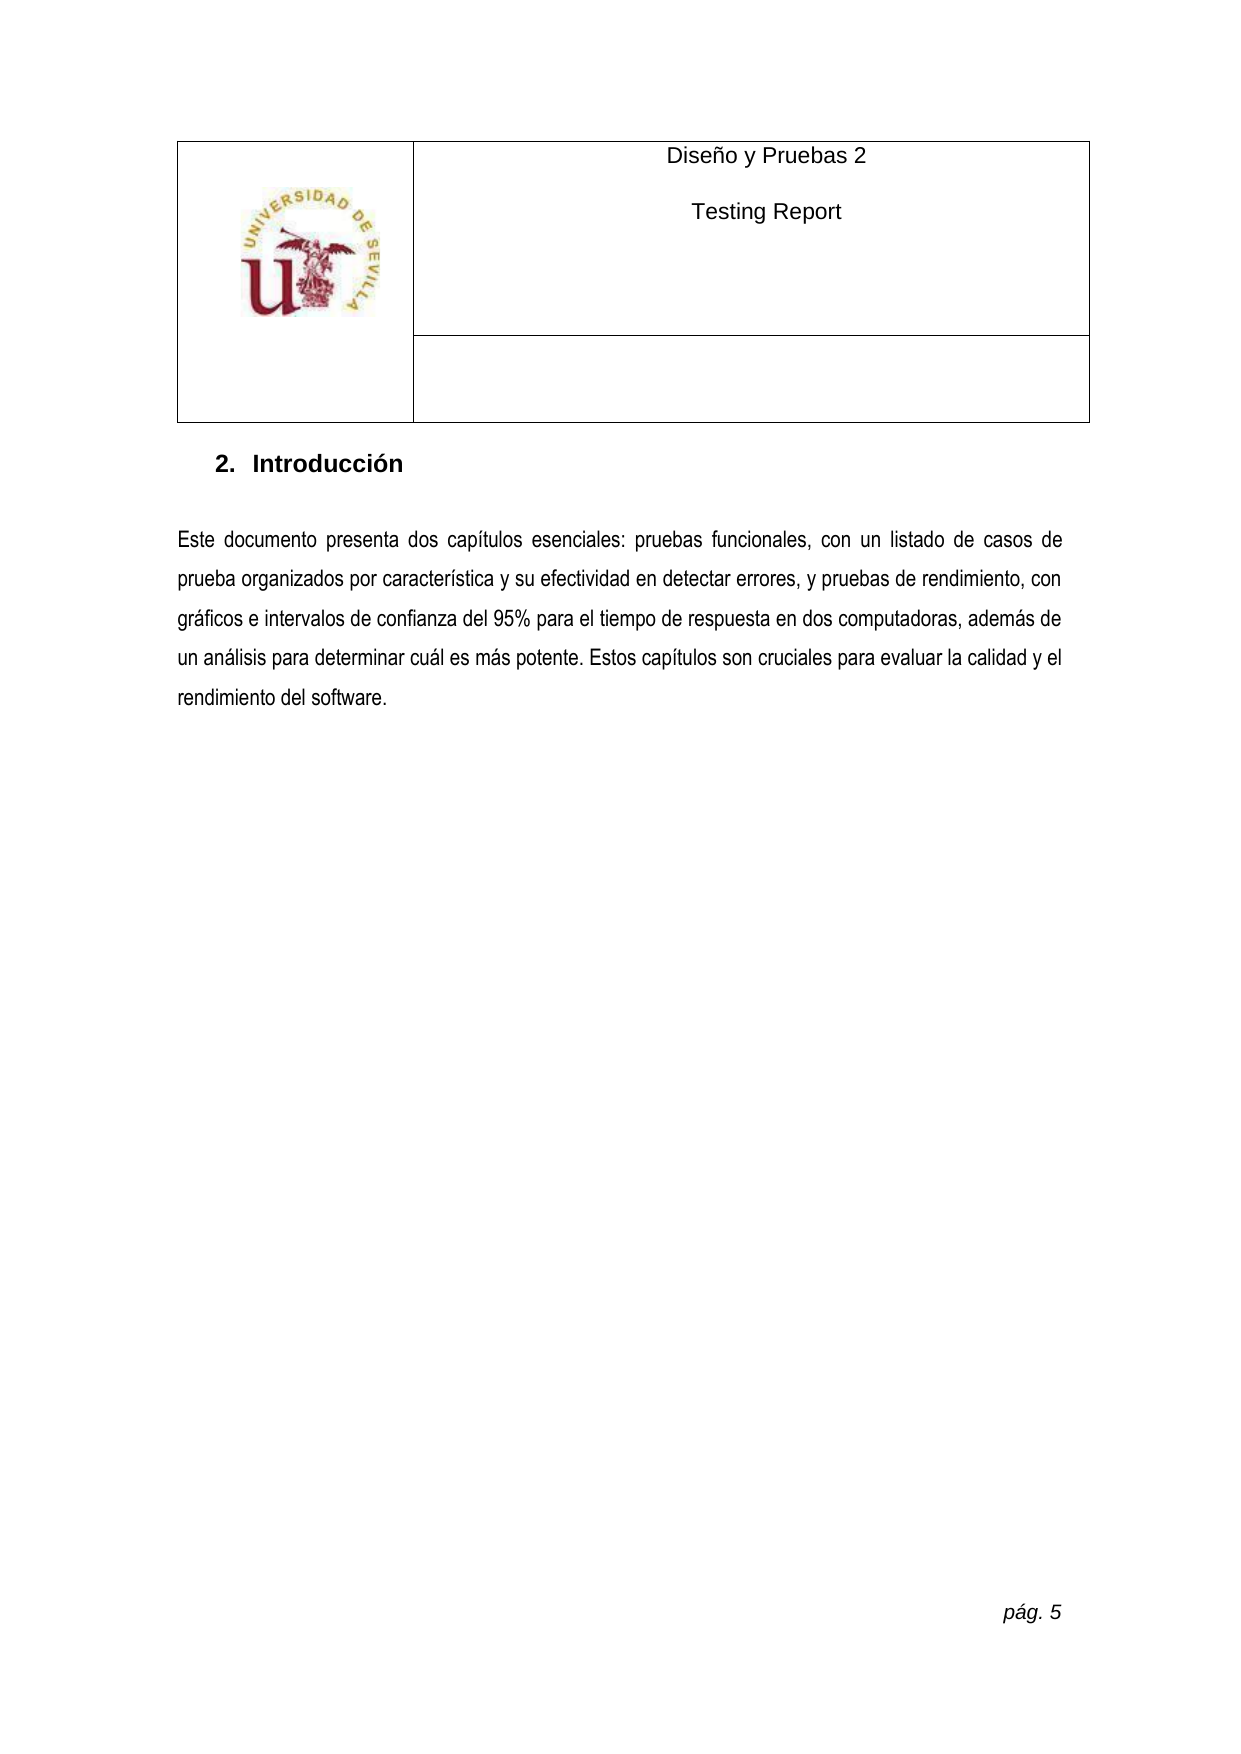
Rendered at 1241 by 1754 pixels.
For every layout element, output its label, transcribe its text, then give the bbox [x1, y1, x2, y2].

text Este documento presenta dos capítulos esenciales: pruebas funcionales, con un listado de casos de prueba organizados por característica y su efectividad en detectar errores, y pruebas de rendimiento, con gráficos e intervalos de confianza del 95% para el tiempo de respuesta en dos computadoras, además de un análisis para determinar cuál es más potente. Estos capítulos son cruciales para evaluar la calidad y el rendimiento del software. [177, 526, 1063, 710]
subtitle Introducción [215, 449, 1063, 478]
picture [240, 187, 381, 317]
